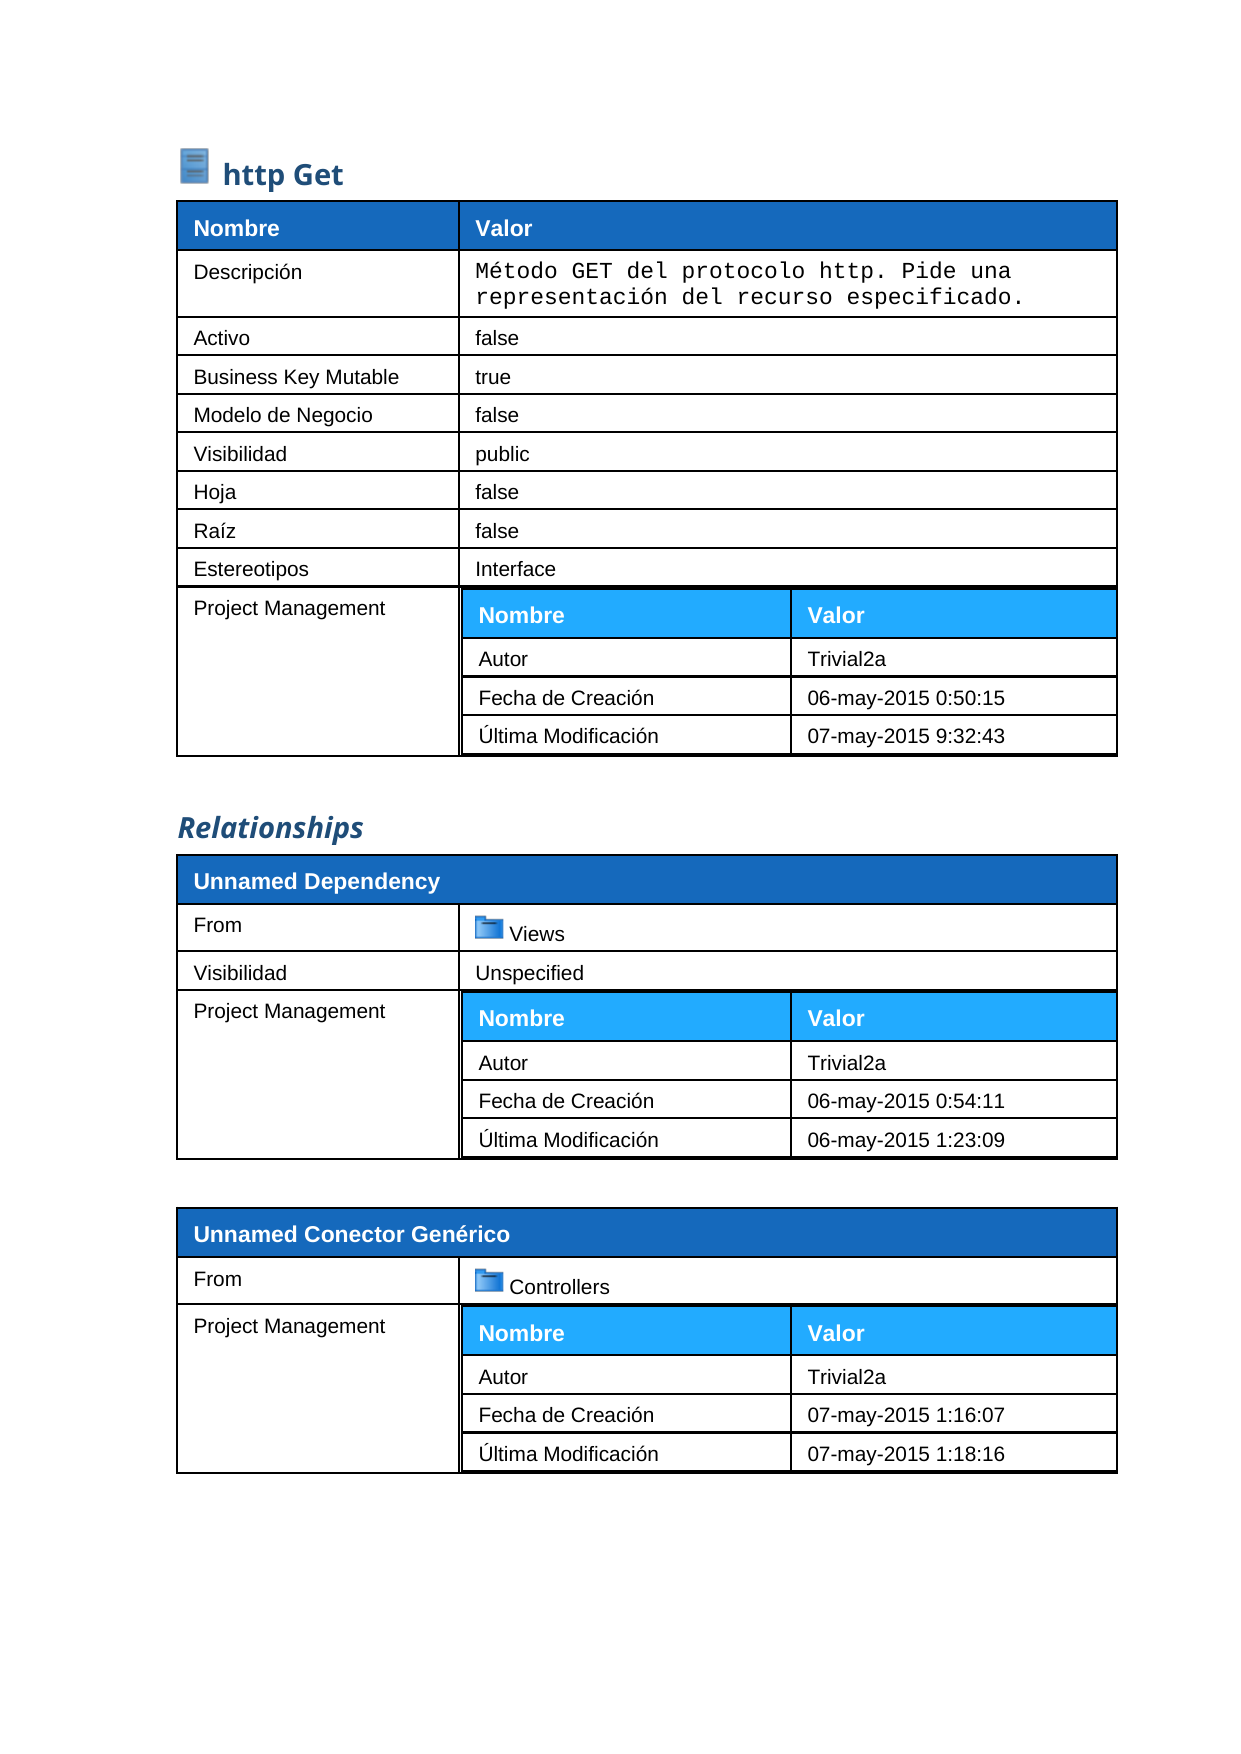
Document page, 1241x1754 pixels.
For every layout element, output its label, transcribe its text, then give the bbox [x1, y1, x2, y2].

table_cell [792, 1081, 1116, 1117]
table_cell false [460, 318, 1116, 354]
table_cell Hoja [178, 472, 458, 508]
table_cell [792, 1042, 1116, 1079]
table_cell From [178, 1258, 458, 1303]
table_cell [792, 1119, 1116, 1156]
table_cell Interface [460, 549, 1116, 585]
table_cell false [460, 510, 1116, 547]
table_cell Raíz [178, 510, 458, 547]
table_cell Project Management [178, 991, 458, 1158]
table_cell [792, 639, 1116, 675]
table_cell From [178, 905, 458, 950]
picture [475, 1266, 504, 1295]
table_cell [463, 1081, 790, 1117]
table_header Nombre [178, 202, 458, 249]
table_cell [463, 678, 790, 714]
table_cell Views [460, 905, 1116, 950]
table_cell [463, 716, 790, 753]
table_cell [463, 1356, 790, 1393]
table_cell Unspecified [460, 952, 1116, 988]
table_cell Visibilidad [178, 952, 458, 988]
table_cell Project Management [178, 588, 458, 754]
table_cell [463, 639, 790, 675]
table_cell [463, 1119, 790, 1156]
table_cell Modelo de Negocio [178, 395, 458, 431]
table_cell Business Key Mutable [178, 356, 458, 393]
table_cell Project Management [178, 1305, 458, 1472]
table_cell [792, 716, 1116, 753]
subtitle http Get [177, 148, 1063, 194]
table_cell [792, 1356, 1116, 1393]
picture [475, 913, 504, 942]
table_cell [792, 1395, 1116, 1431]
table_cell Visibilidad [178, 433, 458, 470]
table_cell Activo [178, 318, 458, 354]
table_cell [792, 1434, 1116, 1470]
table_cell [463, 1434, 790, 1470]
table_cell [463, 1395, 790, 1431]
picture [177, 147, 215, 186]
table_cell Estereotipos [178, 549, 458, 585]
subtitle Relationships [177, 808, 1063, 847]
table_header Unnamed Dependency [178, 856, 1116, 903]
table_cell [463, 1042, 790, 1079]
table_cell public [460, 433, 1116, 470]
table_cell false [460, 395, 1116, 431]
table_cell Método GET del protocolo http. Pide una representación del recurso especificado. [460, 251, 1116, 316]
table_cell Controllers [460, 1258, 1116, 1303]
table_cell false [460, 472, 1116, 508]
table_header Valor [460, 202, 1116, 249]
table_cell Descripción [178, 251, 458, 316]
table_cell [792, 678, 1116, 714]
table_header Unnamed Conector Genérico [178, 1209, 1116, 1256]
table_cell true [460, 356, 1116, 393]
